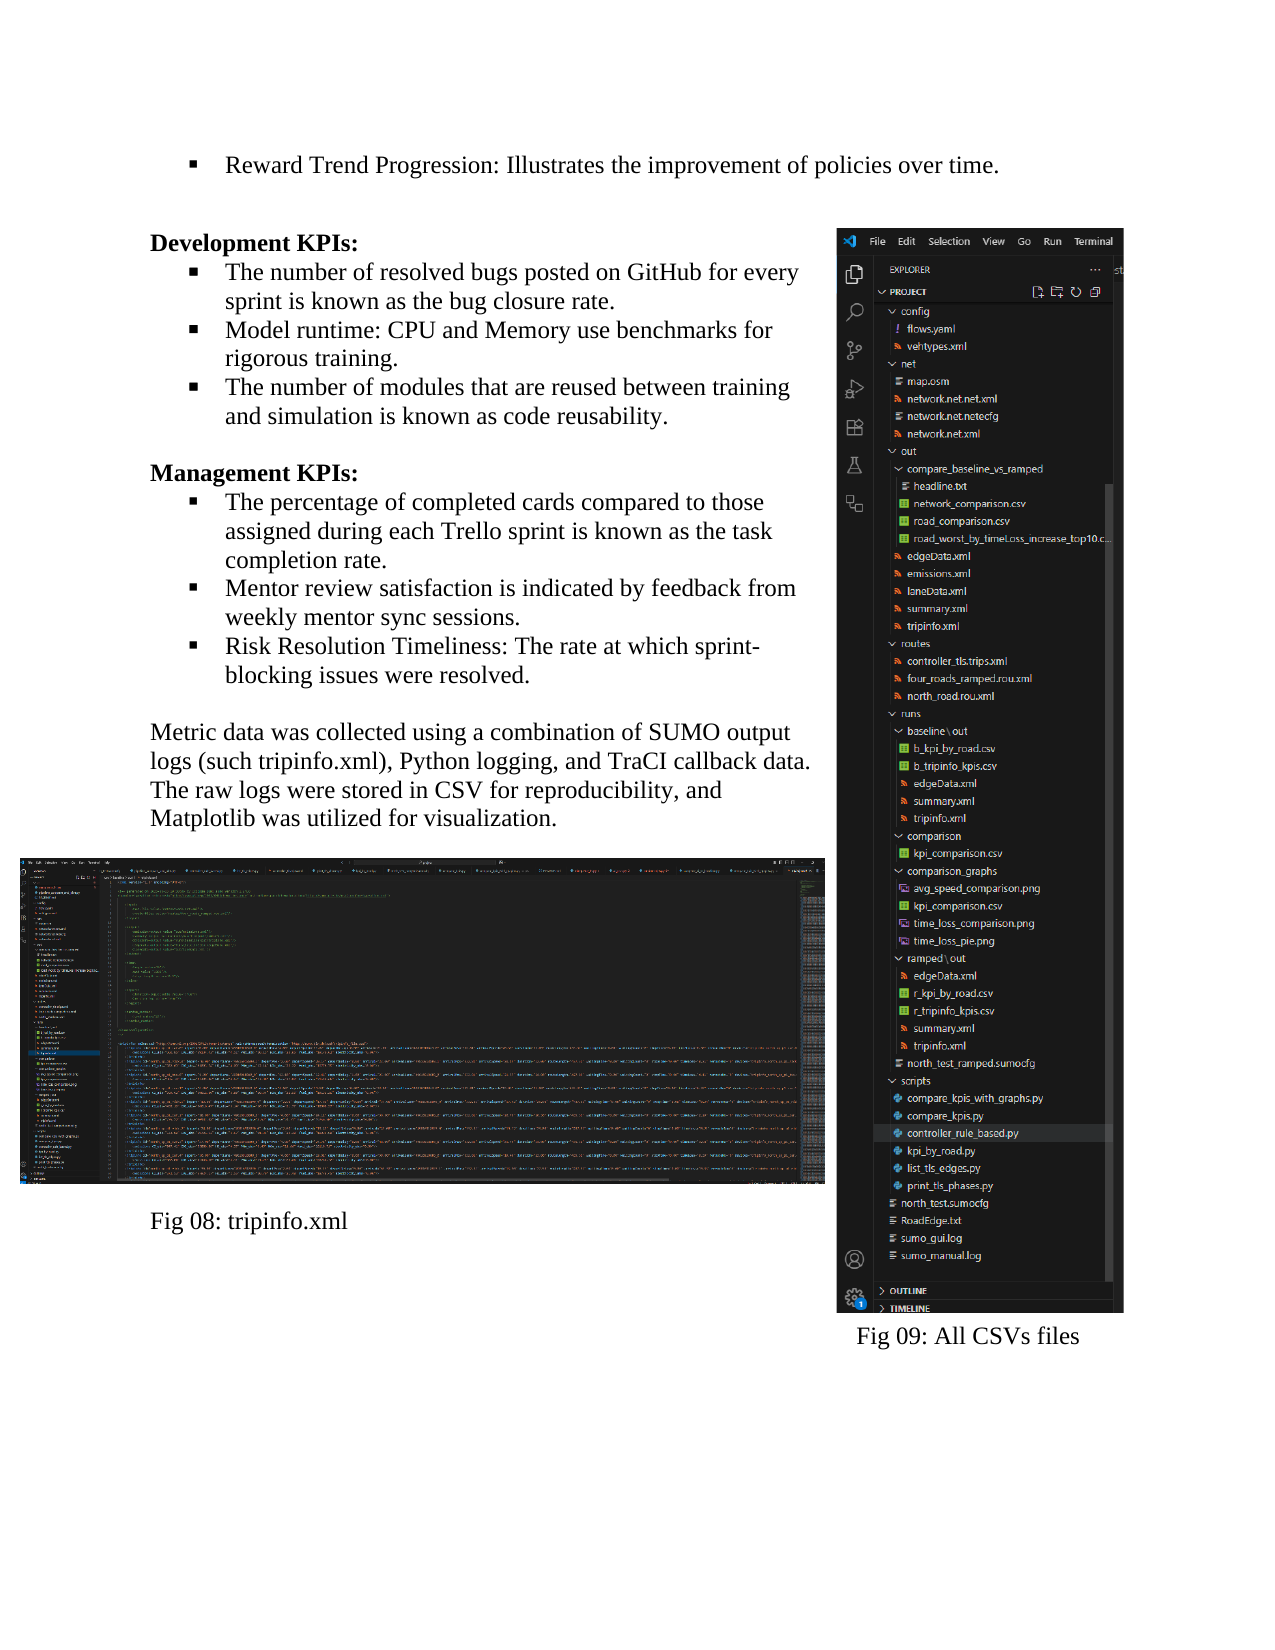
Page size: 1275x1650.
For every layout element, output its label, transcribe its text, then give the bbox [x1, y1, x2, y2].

list The percentage of completed cards compared to those assigned during each Trello sprint is known as the task completion rate. [187, 487, 836, 573]
text Fig 09: All CSVs files [150, 1321, 1125, 1350]
list Mentor review satisfaction is indicated by feedback from weekly mentor sync sessions. [187, 573, 836, 631]
list Model runtime: CPU and Memory use benchmarks for rigorous training. [187, 315, 836, 372]
text Metric data was collected using a combination of SUMO output logs (such tripinfo.xml), Python logging, and TraCI callback data. The raw logs were stored in CSV for reproducibility, and Matplotlib was utilized for visualization. [150, 717, 836, 832]
text Development KPIs: [150, 228, 836, 257]
text Management KPIs: [150, 458, 836, 487]
list Reward Trend Progression: Illustrates the improvement of policies over time. [187, 150, 1125, 179]
list The number of modules that are reused between training and simulation is known as code reusability. [187, 372, 836, 430]
list Risk Resolution Timeliness: The rate at which sprint-blocking issues were resolved. [187, 631, 836, 688]
list The number of resolved bugs posted on GitHub for every sprint is known as the bug closure rate. [187, 257, 836, 315]
picture [18, 858, 826, 1183]
picture [836, 228, 1124, 1309]
